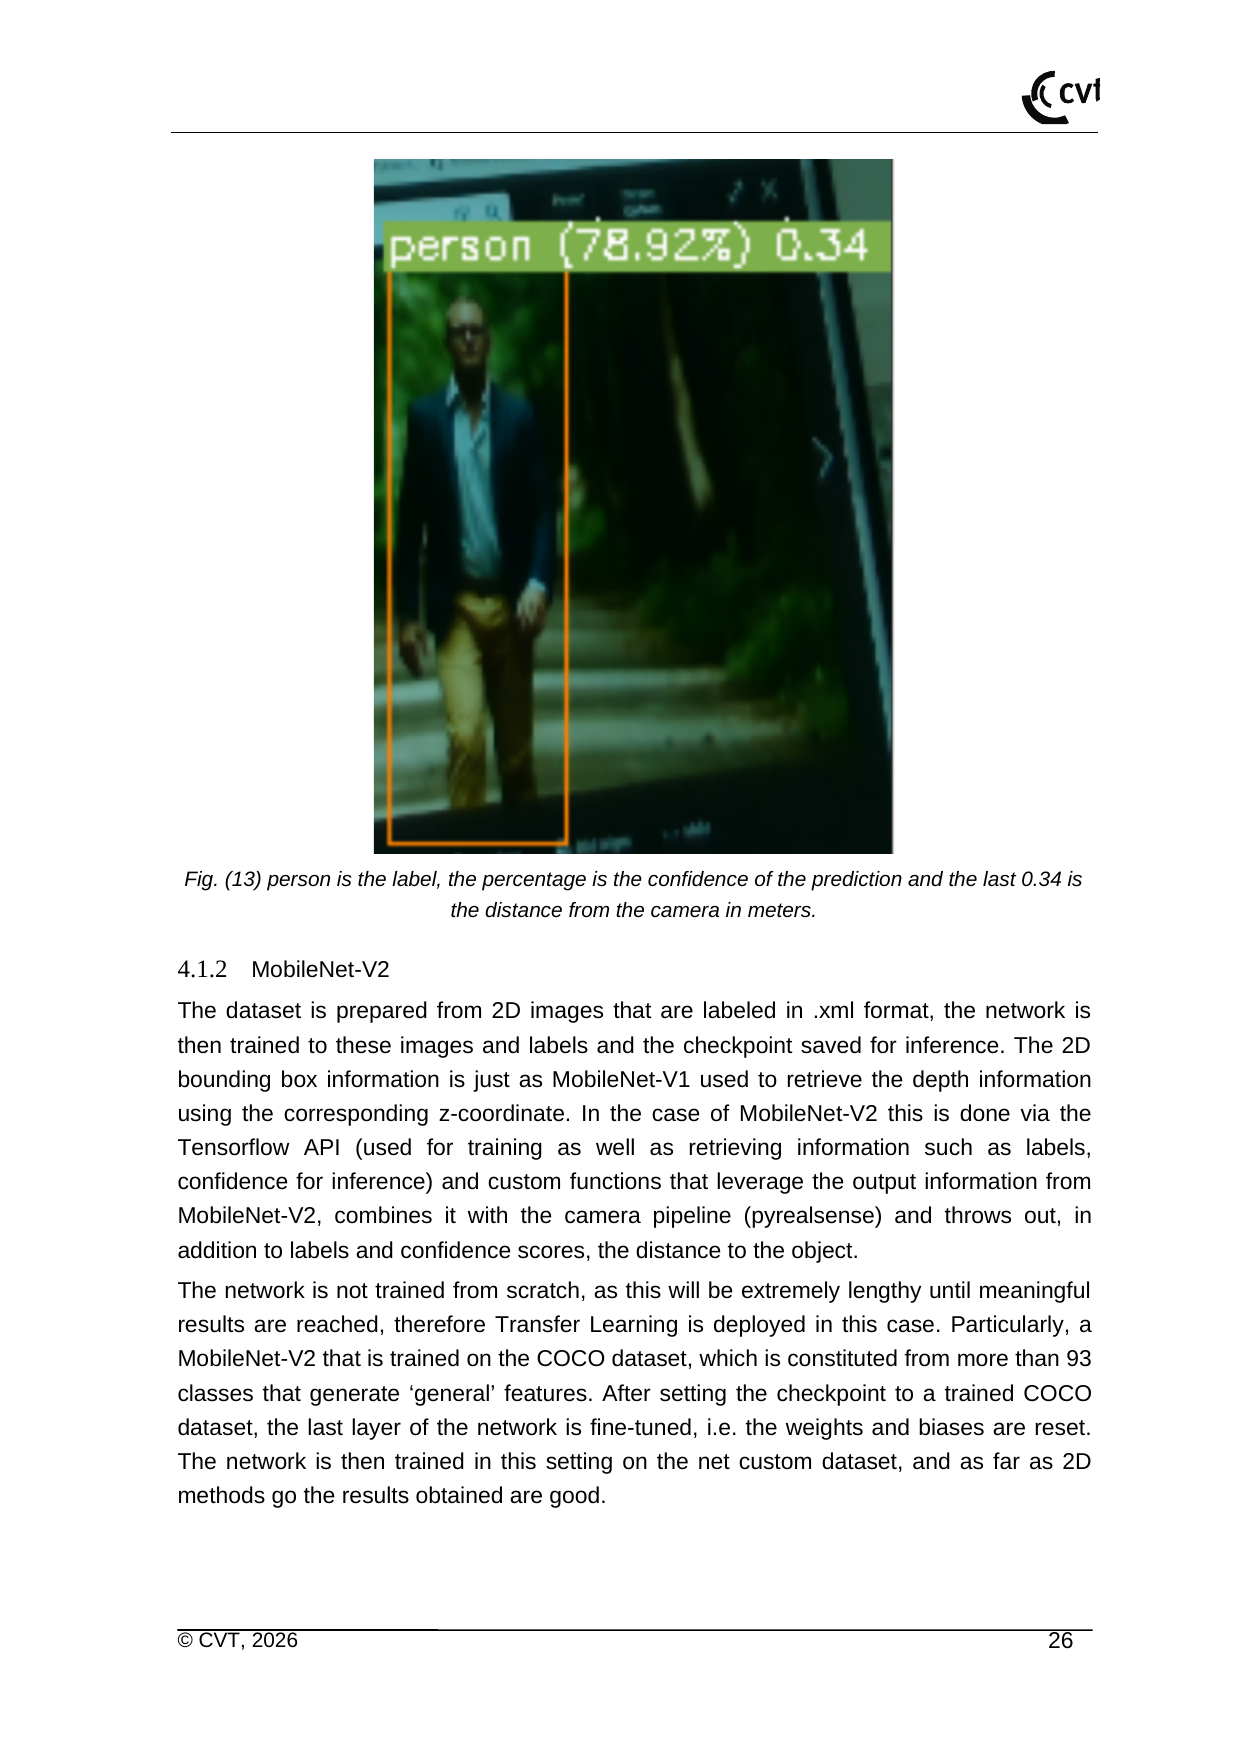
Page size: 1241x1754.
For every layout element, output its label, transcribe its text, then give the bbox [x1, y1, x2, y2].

text The dataset is prepared from 2D images that are labeled in .xml format, the network is then trained to these images and labels and the checkpoint saved for inference. The 2D bounding box information is just as MobileNet-V1 used to retrieve the depth information using the corresponding z-coordinate. In the case of MobileNet-V2 this is done via the Tensorflow API (used for training as well as retrieving information such as labels, confidence for inference) and custom functions that leverage the output information from MobileNet-V2, combines it with the camera pipeline (pyrealsense) and throws out, in addition to labels and confidence scores, the distance to the object. [177, 997, 1092, 1263]
subtitle MobileNet-V2 [177, 954, 1092, 983]
text The network is not trained from scratch, as this will be extremely lengthy until meaningful results are reached, therefore Transfer Learning is deployed in this case. Particularly, a MobileNet-V2 that is trained on the COCO dataset, which is constituted from more than 93 classes that generate ‘general’ features. After setting the checkpoint to a trained COCO dataset, the last layer of the network is fine-tuned, i.e. the weights and biases are reset. The network is then trained in this setting on the net custom dataset, and as far as 2D methods go the results obtained are good. [177, 1277, 1092, 1508]
picture [373, 159, 896, 854]
text Fig. (13) person is the label, the percentage is the confidence of the prediction and the last 0.34 is the distance from the camera in meters. [177, 867, 1092, 922]
